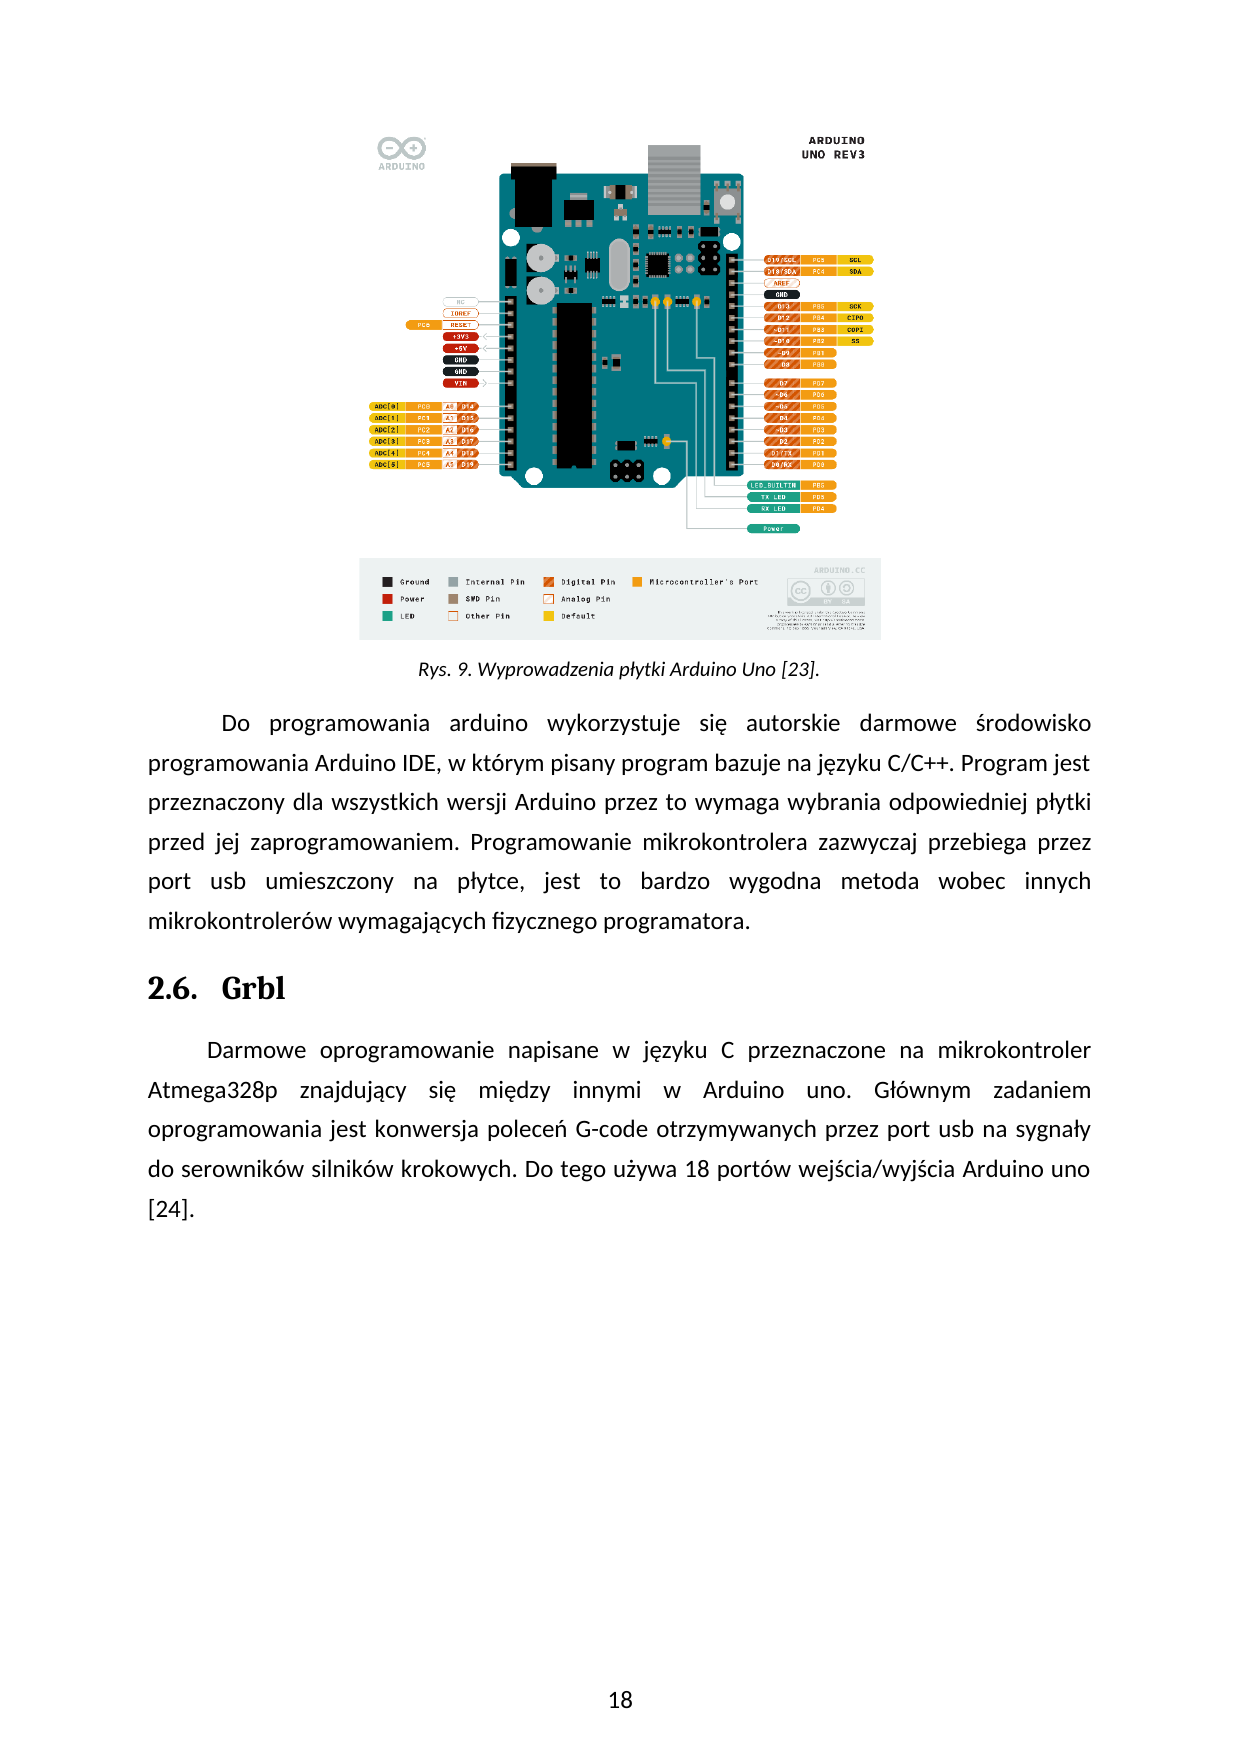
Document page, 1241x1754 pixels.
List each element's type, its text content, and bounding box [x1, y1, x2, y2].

text Do programowania arduino wykorzystuje się autorskie darmowe środowisko programowania Arduino IDE, w którym pisany program bazuje na języku C/C++. Program jest przeznaczony dla wszystkich wersji Arduino przez to wymaga wybrania odpowiedniej płytki przed jej zaprogramowaniem. Programowanie mikrokontrolera zazwyczaj przebiega przez port usb umieszczony na płytce, jest to bardzo wygodna metoda wobec innych mikrokontrolerów wymagających fizycznego programatora. [148, 707, 1092, 936]
text Darmowe oprogramowanie napisane w języku C przeznaczone na mikrokontroler Atmega328p znajdujący się między innymi w Arduino uno. Głównym zadaniem oprogramowania jest konwersja poleceń G-code otrzymywanych przez port usb na sygnały do serowników silników krokowych. Do tego używa 18 portów wejścia/wyjścia Arduino uno . [148, 1034, 1092, 1223]
text Rys. 9. Wyprowadzenia płytki Arduino Uno. [148, 657, 1092, 682]
subtitle Grbl [148, 969, 1092, 1008]
picture [359, 118, 881, 640]
